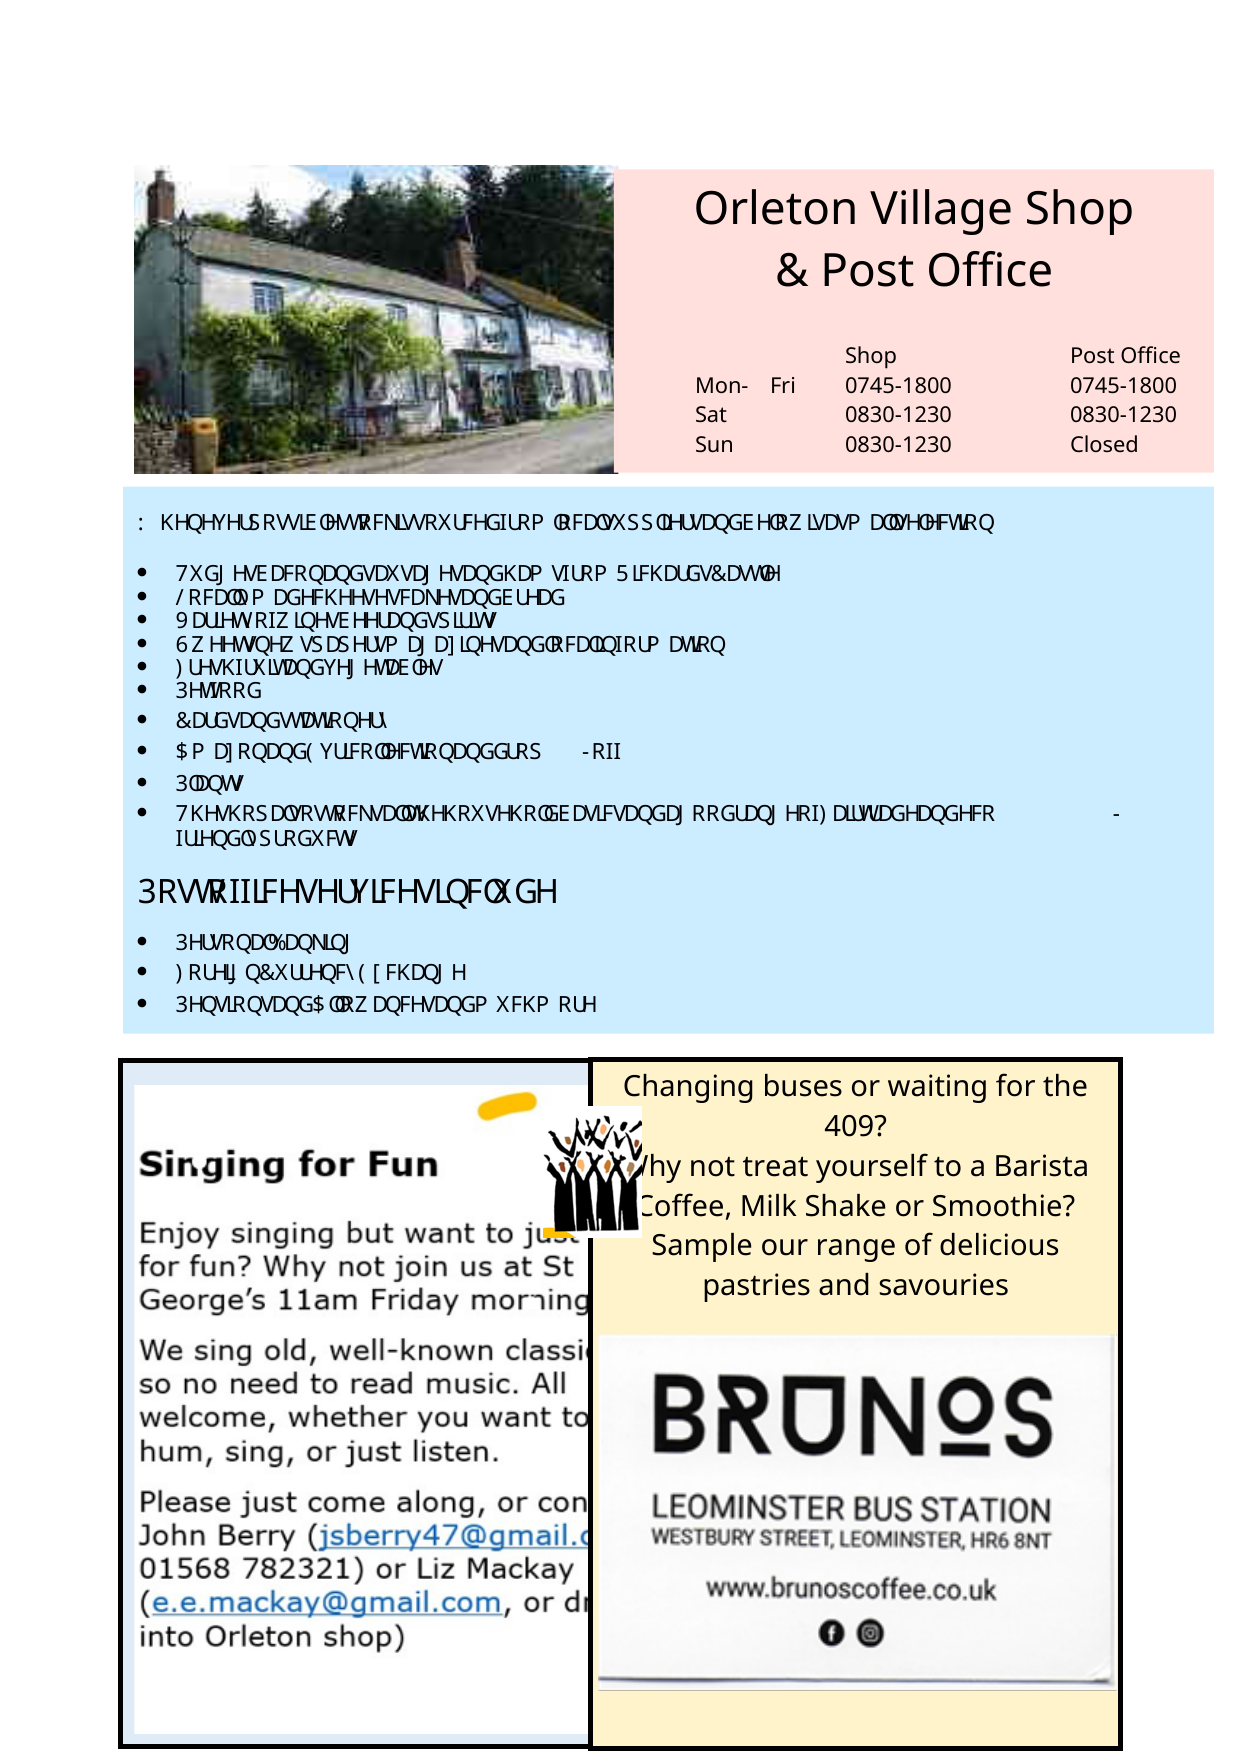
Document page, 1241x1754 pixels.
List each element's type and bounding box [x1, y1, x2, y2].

picture [134, 1085, 588, 1734]
picture [134, 165, 619, 474]
